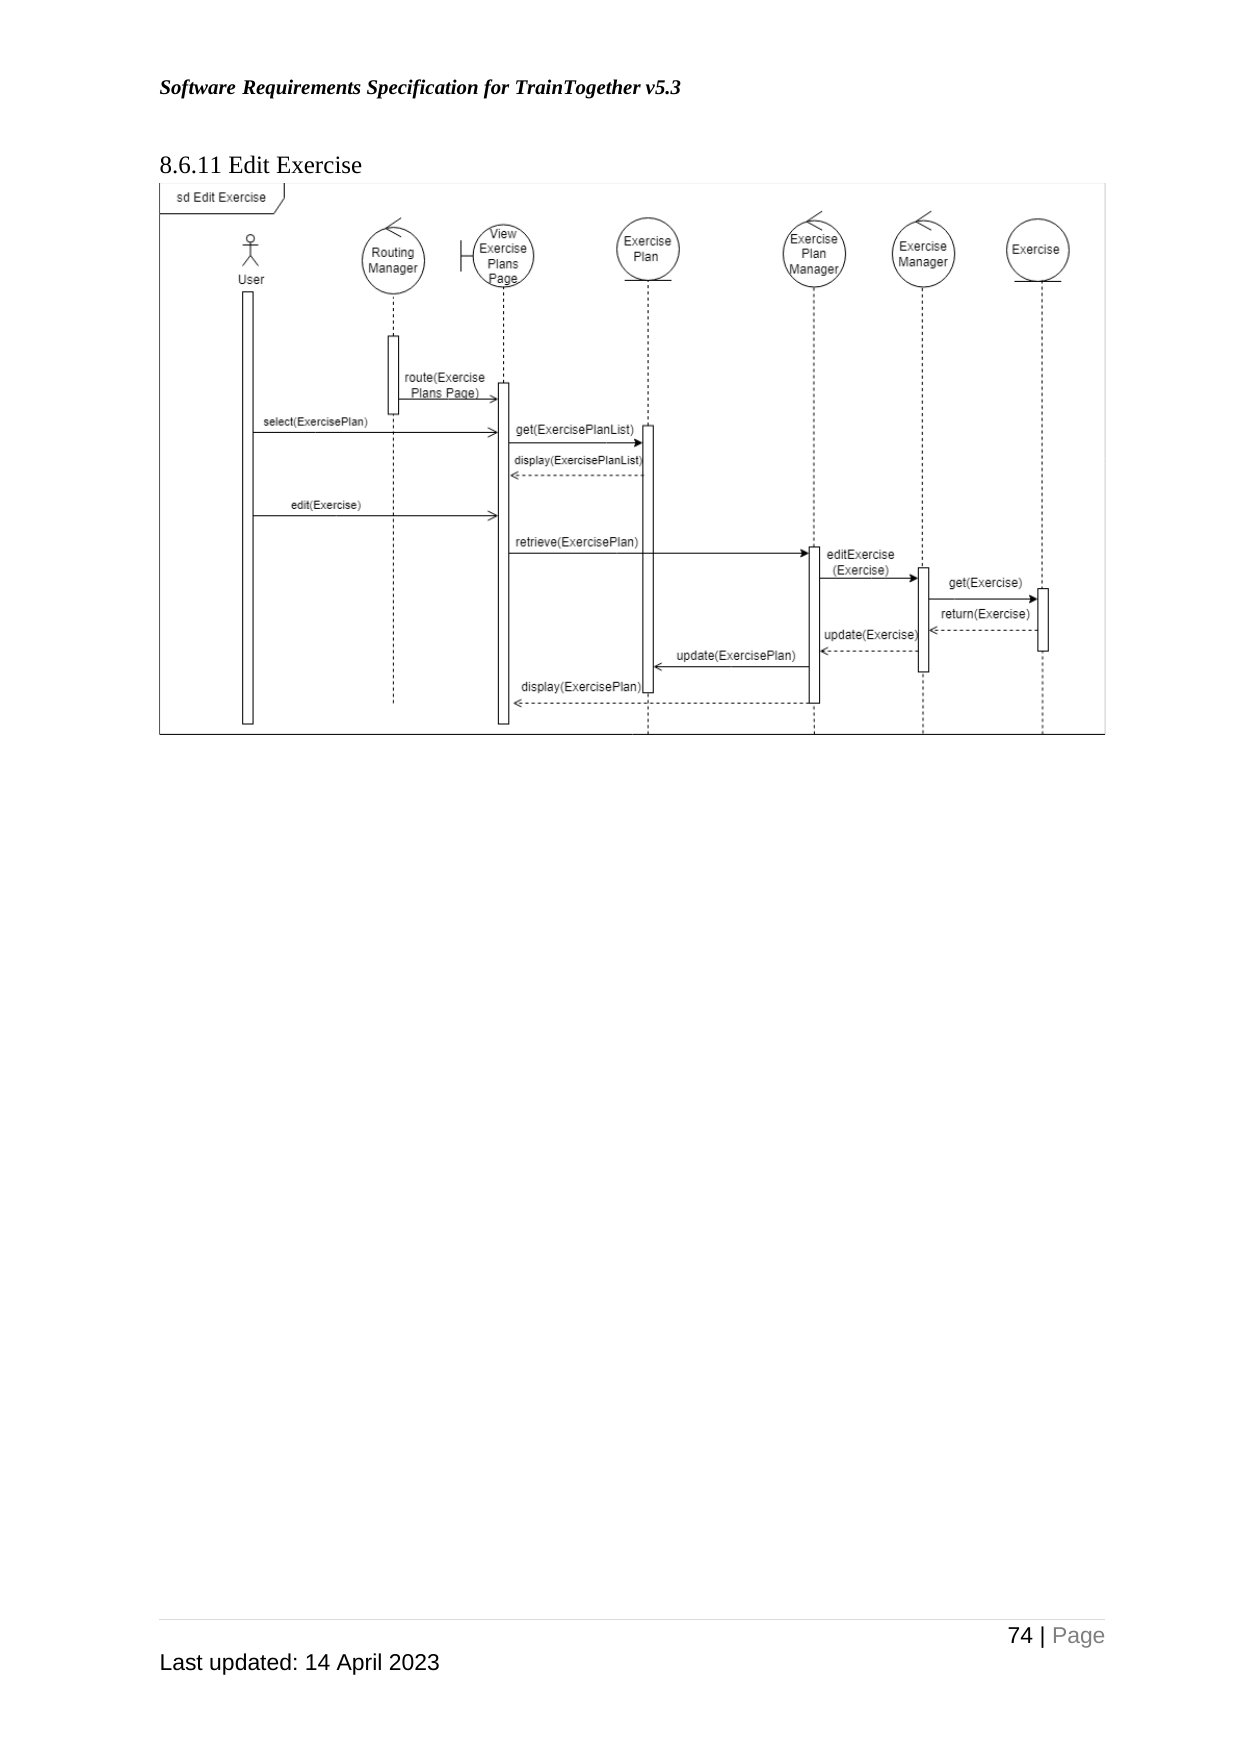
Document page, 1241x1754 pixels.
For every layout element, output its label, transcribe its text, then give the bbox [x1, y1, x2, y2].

picture [159, 183, 1105, 736]
text 8.6.11 Edit Exercise [159, 150, 1105, 179]
